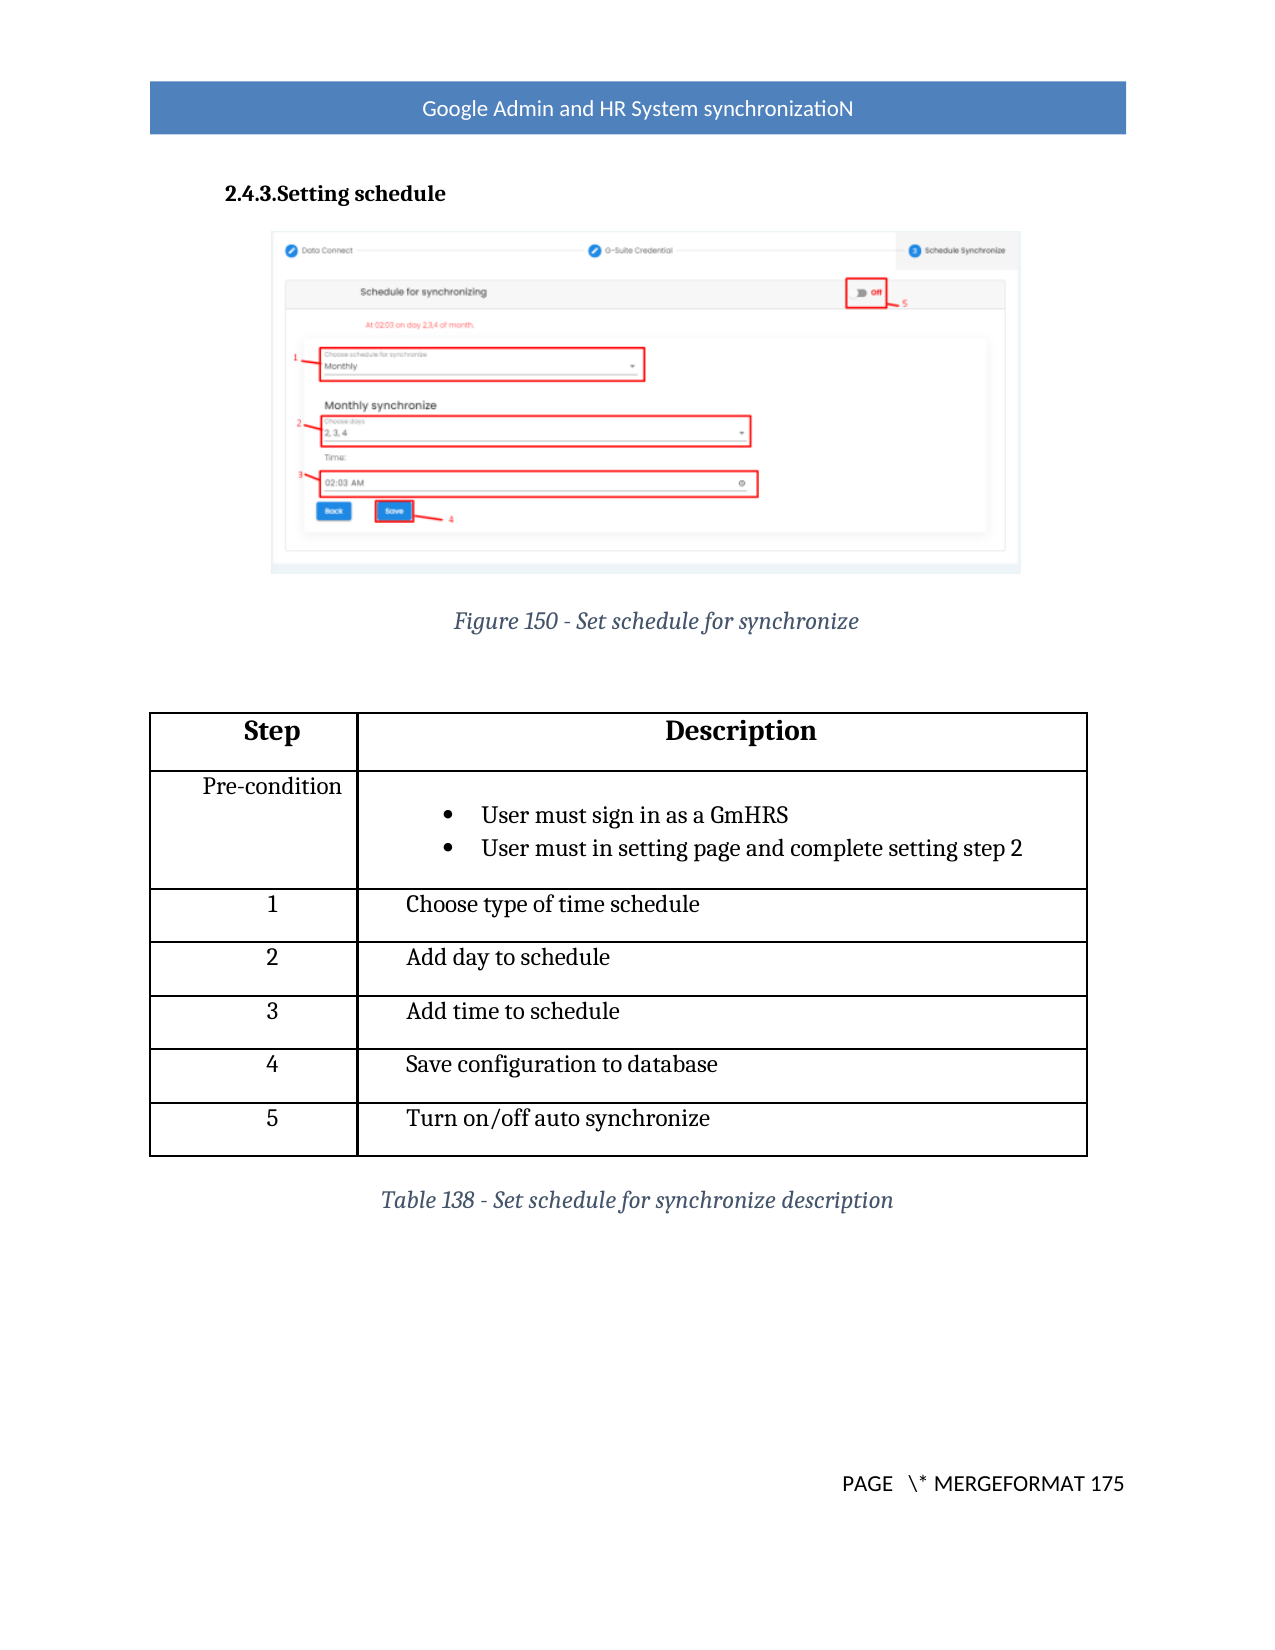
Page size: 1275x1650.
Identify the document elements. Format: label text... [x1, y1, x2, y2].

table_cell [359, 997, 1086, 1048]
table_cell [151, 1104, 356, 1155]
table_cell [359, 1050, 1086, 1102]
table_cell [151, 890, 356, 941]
picture [270, 231, 1021, 574]
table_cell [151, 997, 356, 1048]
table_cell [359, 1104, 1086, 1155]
subtitle Setting schedule [225, 181, 1125, 207]
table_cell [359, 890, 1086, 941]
text Figure 150 - Set schedule for synchronize [187, 607, 1125, 636]
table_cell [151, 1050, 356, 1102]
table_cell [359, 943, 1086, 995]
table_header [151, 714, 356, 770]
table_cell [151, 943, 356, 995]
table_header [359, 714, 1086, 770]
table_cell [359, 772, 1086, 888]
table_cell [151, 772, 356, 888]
